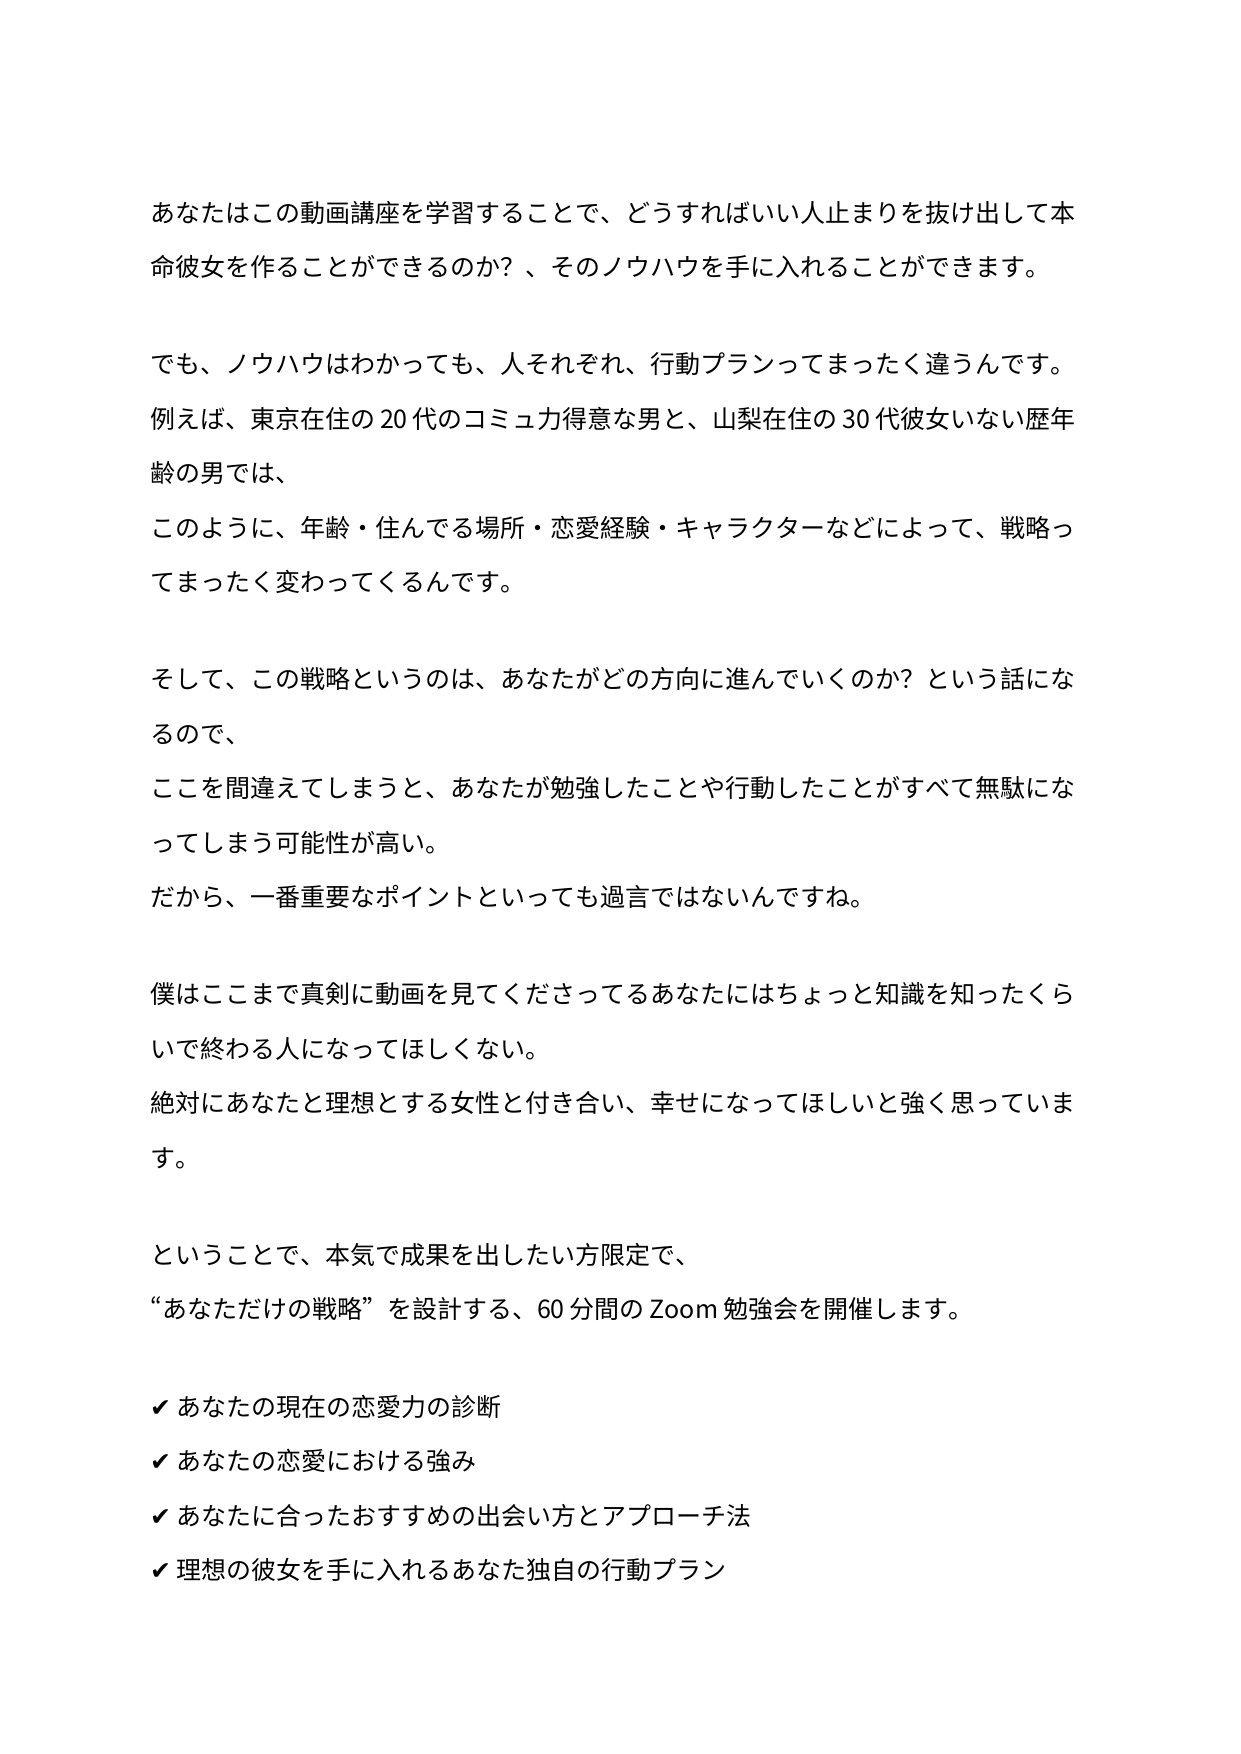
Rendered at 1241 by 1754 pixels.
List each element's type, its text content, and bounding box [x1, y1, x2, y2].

text だから、一番重要なポイントといっても過言ではないんですね。 [150, 877, 1090, 914]
text ここを間違えてしまうと、あなたが勉強したことや行動したことがすべて無駄になってしまう可能性が高い。 [150, 769, 1090, 859]
text でも、ノウハウはわかっても、人それぞれ、行動プランってまったく違うんです。 [150, 345, 1090, 381]
text このように、年齢・住んでる場所・恋愛経験・キャラクターなどによって、戦略ってまったく変わってくるんです。 [150, 508, 1090, 599]
text “あなただけの戦略”を設計する、60分間のZoom勉強会を開催します。 [150, 1290, 1090, 1326]
text ✔ あなたの恋愛における強み ✔ あなたに合ったおすすめの出会い方とアプローチ法 ✔ 理想の彼女を手に入れるあなた独自の行動プラン [150, 1442, 1090, 1587]
text あなたはこの動画講座を学習することで、どうすればいい人止まりを抜け出して本命彼女を作ることができるのか？、そのノウハウを手に入れることができます。 [150, 193, 1090, 284]
text ということで、本気で成果を出したい方限定で、 [150, 1236, 1090, 1272]
text 僕はここまで真剣に動画を見てくださってるあなたにはちょっと知識を知ったくらいで終わる人になってほしくない。 [150, 975, 1090, 1066]
text 例えば、東京在住の20代のコミュ力得意な男と、山梨在住の30代彼女いない歴年齢の男では、 [150, 399, 1090, 490]
text 絶対にあなたと理想とする女性と付き合い、幸せになってほしいと強く思っています。 [150, 1084, 1090, 1174]
text そして、この戦略というのは、あなたがどの方向に進んでいくのか？という話になるので、 [150, 660, 1090, 751]
text ✔ あなたの現在の恋愛力の診断 [150, 1387, 1090, 1424]
